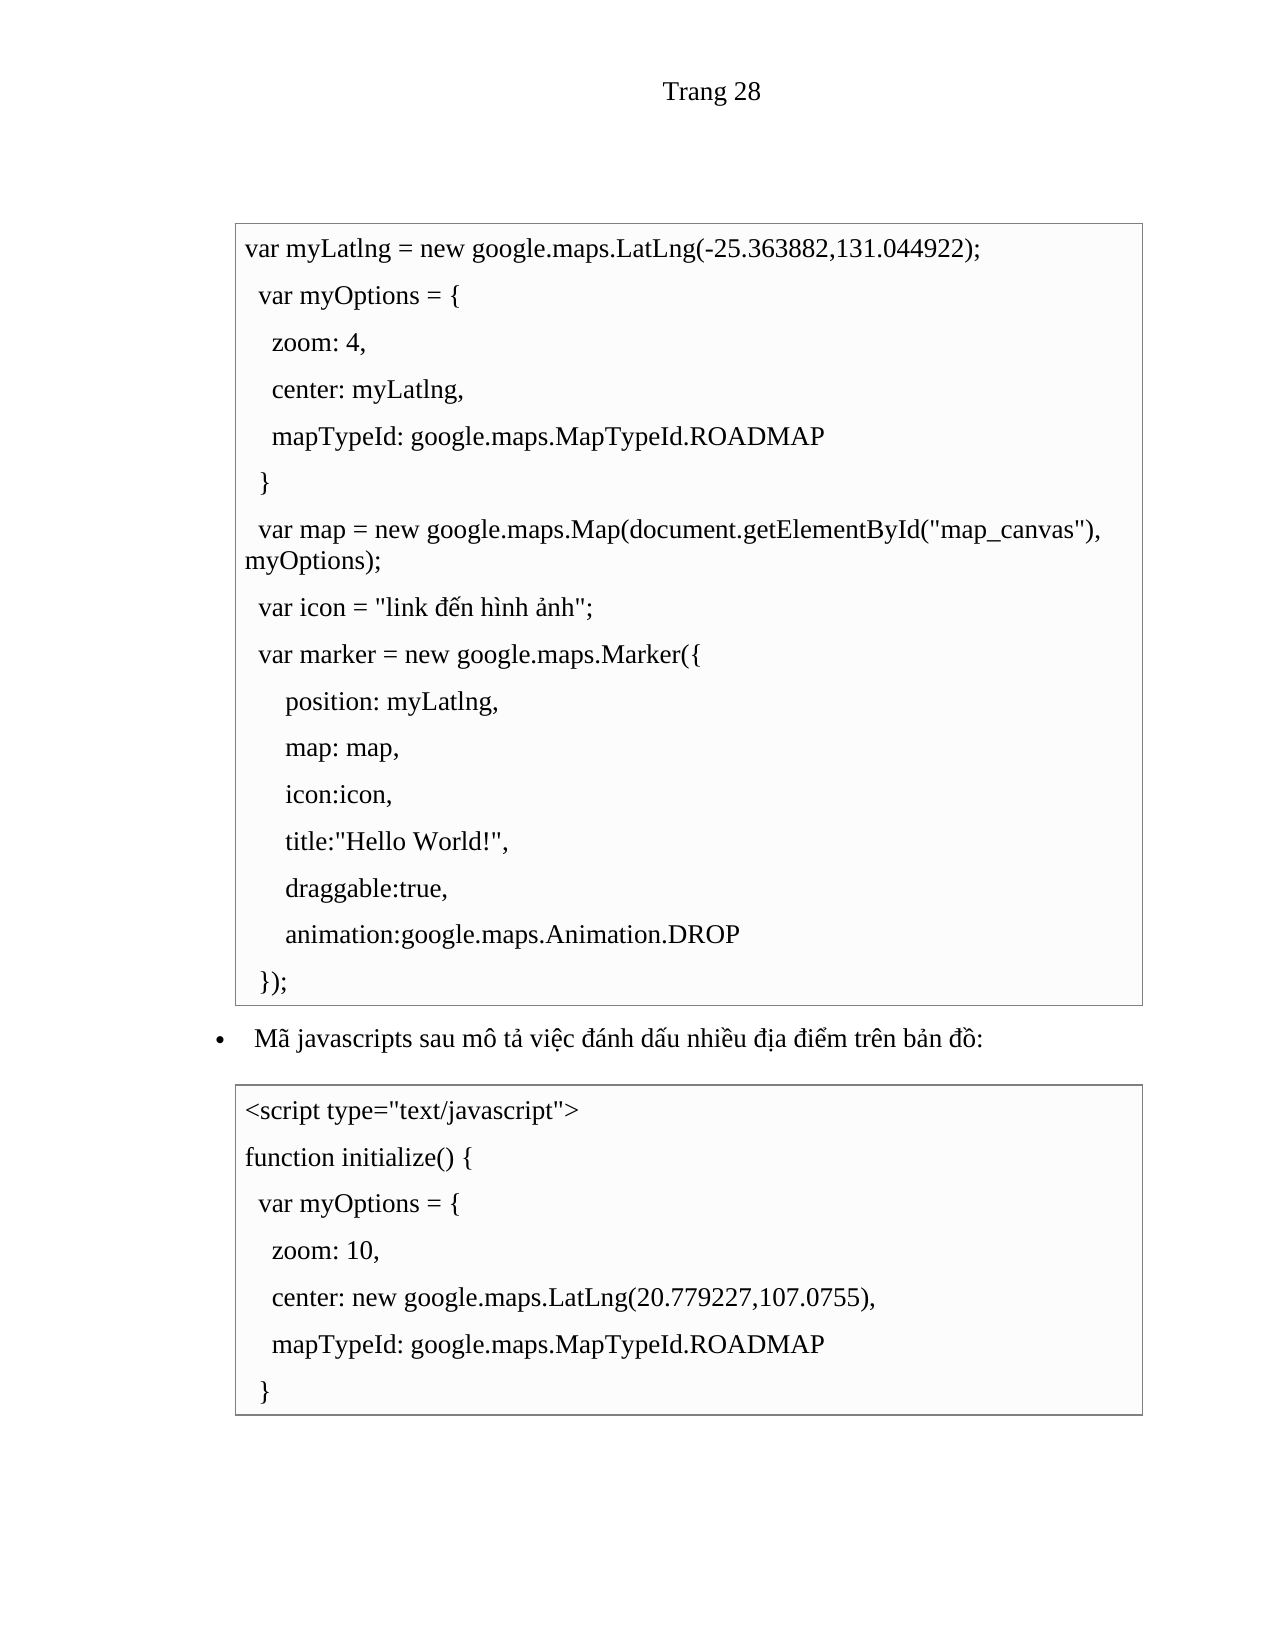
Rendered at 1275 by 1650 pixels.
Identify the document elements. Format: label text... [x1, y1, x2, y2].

text center: new google.maps.LatLng(20.779227,107.0755), [236, 1271, 1142, 1312]
text draggable:true, [236, 862, 1142, 903]
text mapTypeId: google.maps.MapTypeId.ROADMAP [236, 1318, 1142, 1359]
text var map = new google.maps.Map(document.getElementById("map_canvas"), myOptions); [236, 503, 1142, 575]
text map: map, [236, 721, 1142, 762]
text icon:icon, [236, 768, 1142, 809]
text var myOptions = { [236, 269, 1142, 310]
text <script type="text/javascript"> [236, 1086, 1142, 1125]
text title:"Hello World!", [236, 815, 1142, 856]
text var icon = "link đến hình ảnh"; [236, 581, 1142, 622]
text center: myLatlng, [236, 363, 1142, 404]
text position: myLatlng, [236, 675, 1142, 716]
text }); [236, 955, 1142, 1005]
list Mã javascripts sau mô tả việc đánh dấu nhiều địa điểm trên bản đồ: [216, 1022, 1110, 1053]
text var marker = new google.maps.Marker({ [236, 628, 1142, 669]
text } [236, 1365, 1142, 1414]
text animation:google.maps.Animation.DROP [236, 908, 1142, 949]
text zoom: 10, [236, 1224, 1142, 1266]
text var myLatlng = new google.maps.LatLng(-25.363882,131.044922); [236, 224, 1142, 264]
text zoom: 4, [236, 316, 1142, 357]
text mapTypeId: google.maps.MapTypeId.ROADMAP [236, 410, 1142, 451]
text } [236, 456, 1142, 497]
text function initialize() { [236, 1131, 1142, 1172]
text var myOptions = { [236, 1178, 1142, 1219]
